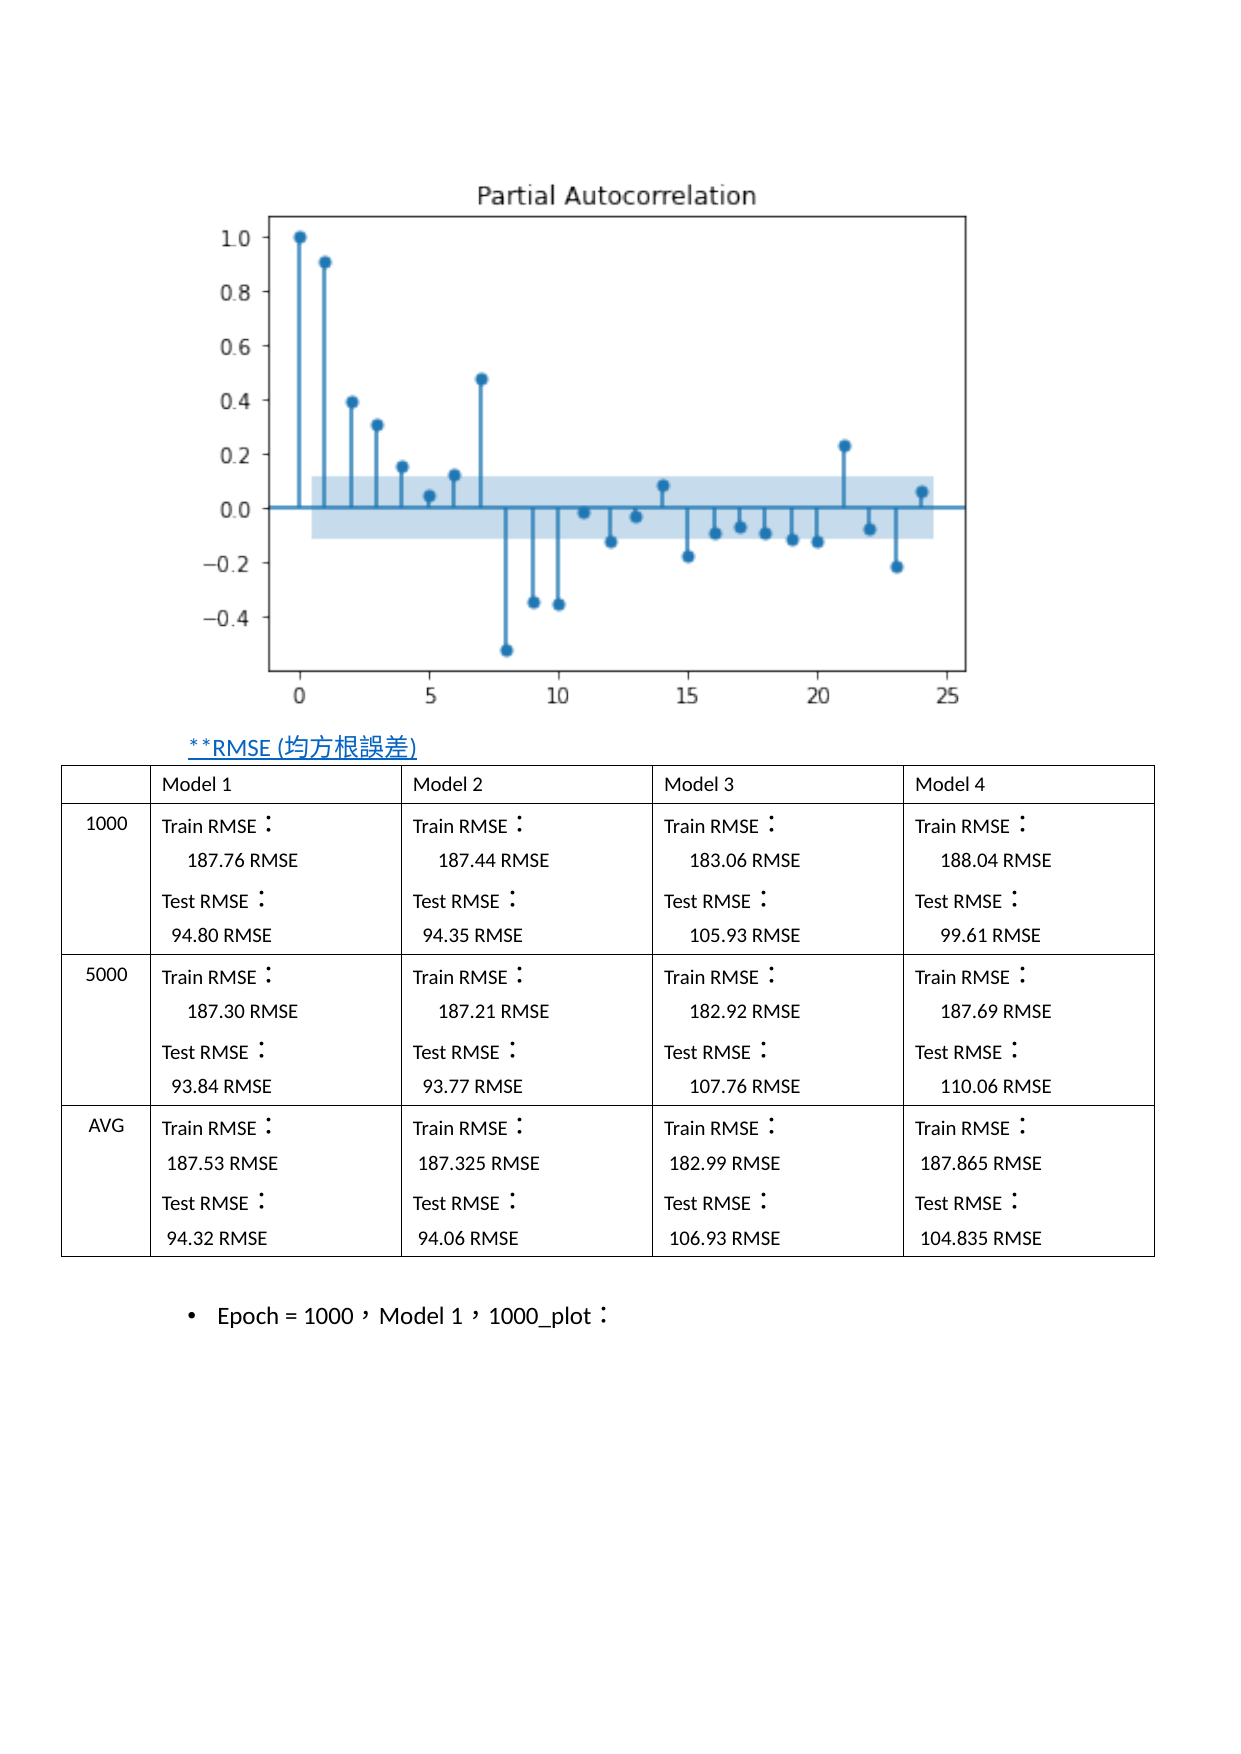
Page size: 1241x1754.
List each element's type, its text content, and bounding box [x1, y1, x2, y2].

table_cell Train RMSE： 183.06 RMSE Test RMSE： 105.93 RMSE [653, 804, 903, 954]
table_cell Train RMSE： 182.99 RMSE Test RMSE： 106.93 RMSE [653, 1106, 903, 1256]
table_cell Train RMSE： 182.92 RMSE Test RMSE： 107.76 RMSE [653, 955, 903, 1105]
table_cell Train RMSE： 187.325 RMSE Test RMSE： 94.06 RMSE [402, 1106, 652, 1256]
table_cell Train RMSE： 187.53 RMSE Test RMSE： 94.32 RMSE [151, 1106, 401, 1256]
table_header [62, 766, 150, 803]
table_header Model 4 [904, 766, 1154, 803]
table_cell 5000 [62, 955, 150, 1105]
table_cell Train RMSE： 187.21 RMSE Test RMSE： 93.77 RMSE [402, 955, 652, 1105]
table_cell Train RMSE： 187.76 RMSE Test RMSE： 94.80 RMSE [151, 804, 401, 954]
table_cell Train RMSE： 187.44 RMSE Test RMSE： 94.35 RMSE [402, 804, 652, 954]
table_cell 1000 [62, 804, 150, 954]
table_cell AVG [62, 1106, 150, 1256]
table_header Model 2 [402, 766, 652, 803]
text **RMSE (均方根誤差) [187, 727, 1053, 764]
table_cell Train RMSE： 187.865 RMSE Test RMSE： 104.835 RMSE [904, 1106, 1154, 1256]
table_cell Train RMSE： 187.69 RMSE Test RMSE： 110.06 RMSE [904, 955, 1154, 1105]
table_cell Train RMSE： 188.04 RMSE Test RMSE： 99.61 RMSE [904, 804, 1154, 954]
list Epoch = 1000，Model 1，1000_plot： [187, 1295, 1053, 1332]
table_header Model 1 [151, 766, 401, 803]
table_header Model 3 [653, 766, 903, 803]
picture [187, 170, 980, 721]
table_cell Train RMSE： 187.30 RMSE Test RMSE： 93.84 RMSE [151, 955, 401, 1105]
